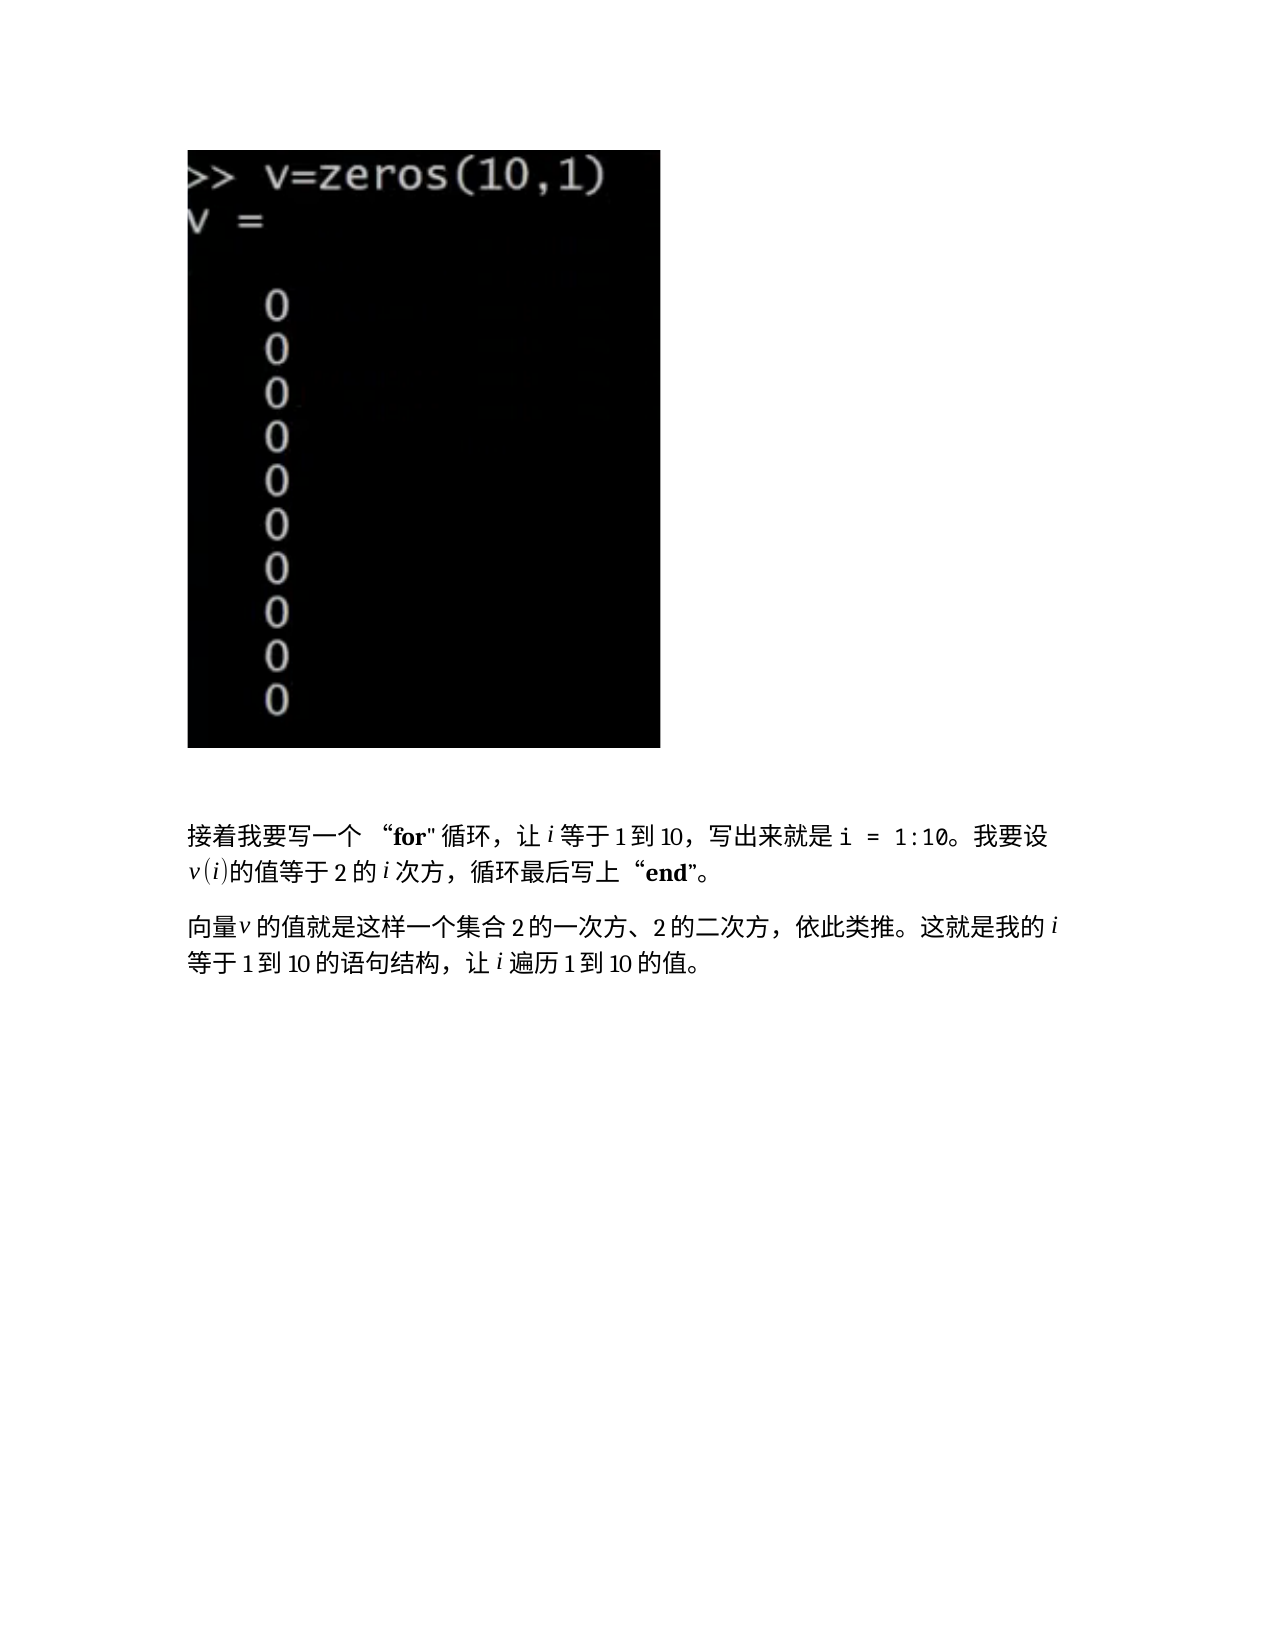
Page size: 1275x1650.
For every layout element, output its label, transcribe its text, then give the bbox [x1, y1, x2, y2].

text 接着我要写一个 “for" 循环，让 等于 1 到 10，写出来就是 i = 1:10。我要设的值等于 2 的 次方，循环最后写上“end”。 [187, 816, 1087, 889]
text 向量 的值就是这样一个集合 2的一次方、2的二次方，依此类推。这就是我的 等于 1 到 10的语句结构，让 遍历 1 到 10的值。 [187, 907, 1087, 980]
picture [187, 150, 661, 748]
